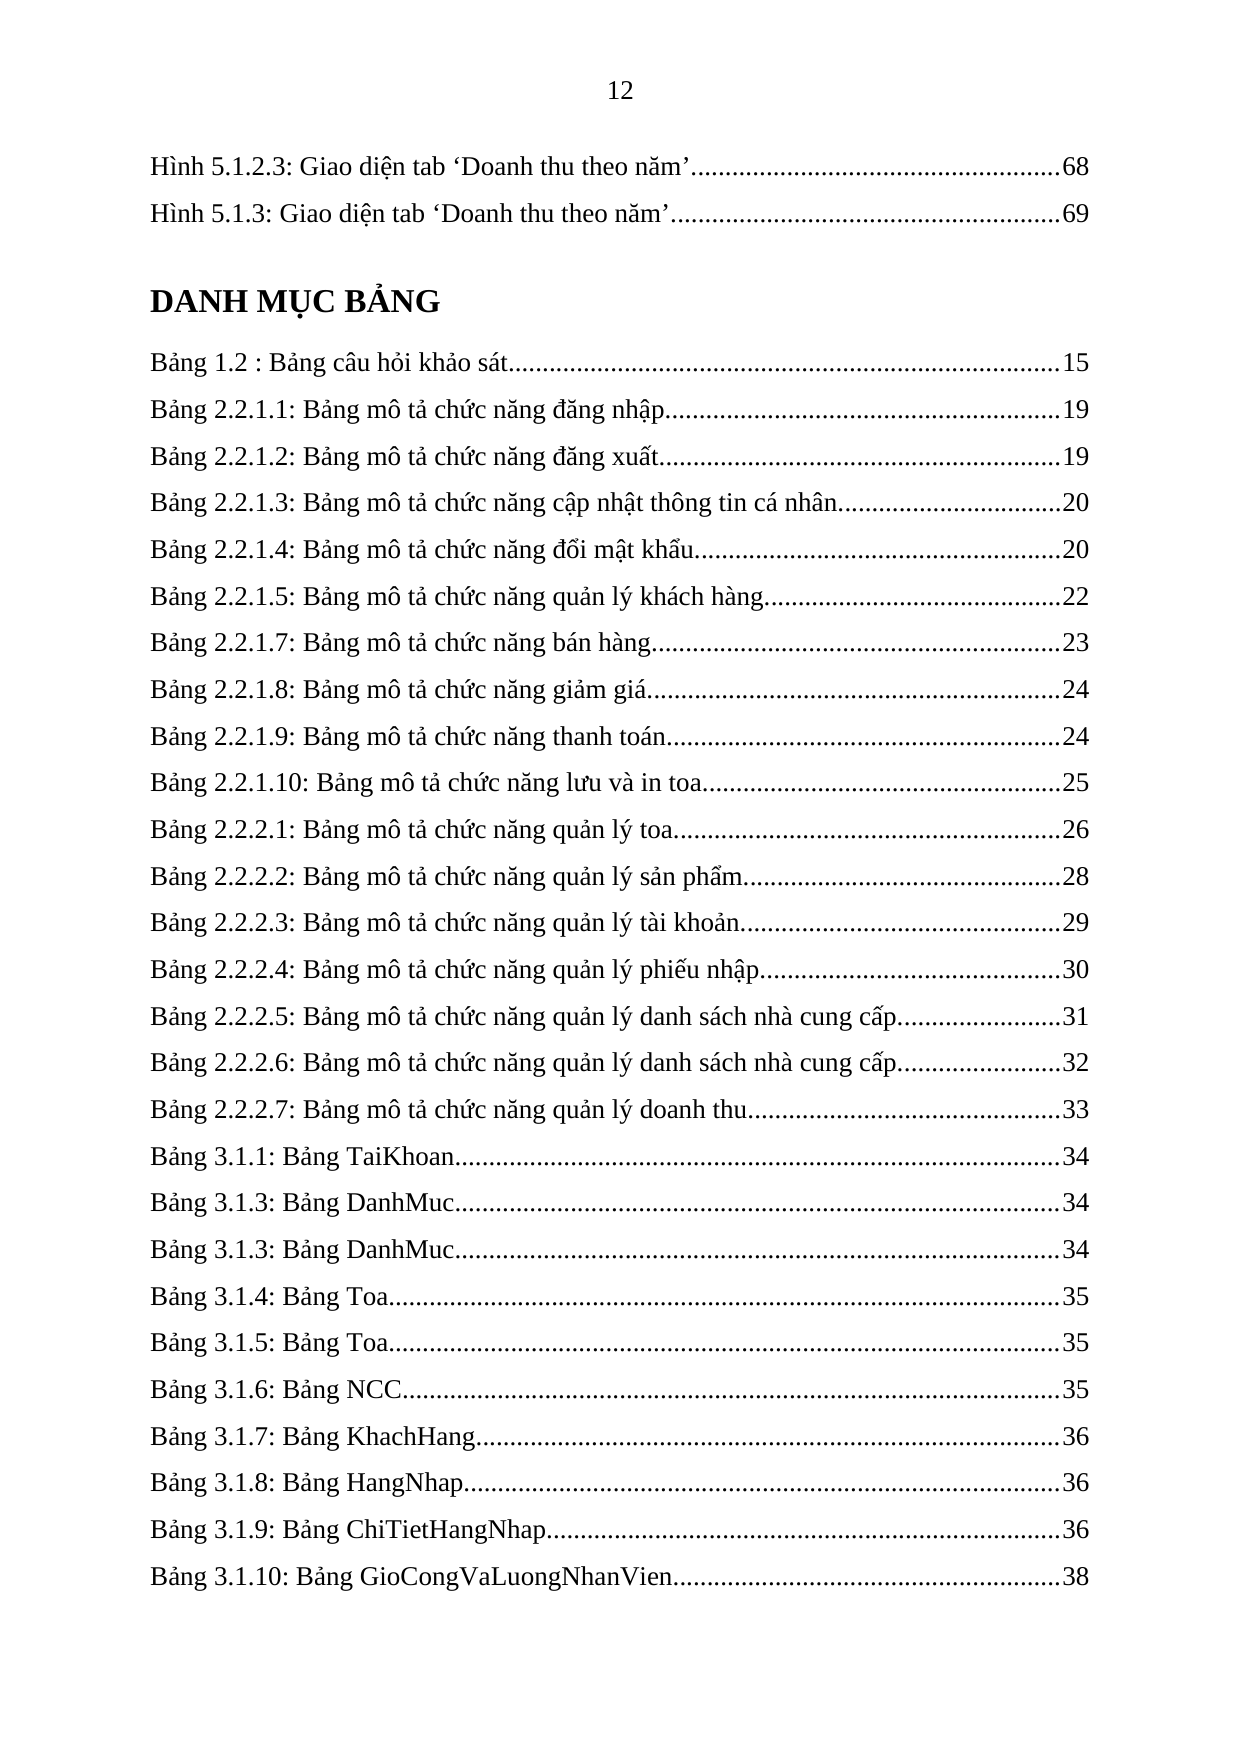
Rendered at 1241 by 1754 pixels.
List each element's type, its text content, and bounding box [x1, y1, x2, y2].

text Bảng 2.2.1.3: Bảng mô tả chức năng cập nhật thông tin cá nhân. 20 [150, 487, 1090, 518]
text Bảng 2.2.2.2: Bảng mô tả chức năng quản lý sản phẩm. 28 [150, 860, 1090, 891]
text Bảng 2.2.2.4: Bảng mô tả chức năng quản lý phiếu nhập. 30 [150, 953, 1090, 984]
text Bảng 2.2.2.7: Bảng mô tả chức năng quản lý doanh thu. 33 [150, 1093, 1090, 1124]
text Bảng 3.1.7: Bảng KhachHang. 36 [150, 1420, 1090, 1451]
text Bảng 2.2.1.2: Bảng mô tả chức năng đăng xuất. 19 [150, 440, 1090, 471]
text Hình 5.1.3: Giao diện tab ‘Doanh thu theo năm’. 69 [150, 197, 1090, 228]
text Bảng 2.2.2.6: Bảng mô tả chức năng quản lý danh sách nhà cung cấp. 32 [150, 1047, 1090, 1078]
text Bảng 3.1.5: Bảng Toa. 35 [150, 1327, 1090, 1358]
text Bảng 2.2.2.1: Bảng mô tả chức năng quản lý toa. 26 [150, 813, 1090, 844]
text Bảng 2.2.1.10: Bảng mô tả chức năng lưu và in toa. 25 [150, 767, 1090, 798]
text Bảng 2.2.1.8: Bảng mô tả chức năng giảm giá. 24 [150, 673, 1090, 704]
text Hình 5.1.2.3: Giao diện tab ‘Doanh thu theo năm’. 68 [150, 150, 1090, 181]
text Bảng 3.1.10: Bảng GioCongVaLuongNhanVien. 38 [150, 1560, 1090, 1591]
text Bảng 3.1.3: Bảng DanhMuc. 34 [150, 1233, 1090, 1264]
text Bảng 3.1.3: Bảng DanhMuc. 34 [150, 1187, 1090, 1218]
text Bảng 2.2.1.9: Bảng mô tả chức năng thanh toán. 24 [150, 720, 1090, 751]
text Bảng 3.1.1: Bảng TaiKhoan. 34 [150, 1140, 1090, 1171]
text DANH MỤC BẢNG [150, 282, 1090, 320]
text Bảng 2.2.1.5: Bảng mô tả chức năng quản lý khách hàng. 22 [150, 580, 1090, 611]
text Bảng 2.2.2.5: Bảng mô tả chức năng quản lý danh sách nhà cung cấp. 31 [150, 1000, 1090, 1031]
text Bảng 3.1.6: Bảng NCC. 35 [150, 1373, 1090, 1404]
text Bảng 3.1.8: Bảng HangNhap. 36 [150, 1467, 1090, 1498]
text Bảng 3.1.4: Bảng Toa. 35 [150, 1280, 1090, 1311]
text Bảng 1.2 : Bảng câu hỏi khảo sát 15 [150, 347, 1090, 378]
text Bảng 3.1.9: Bảng ChiTietHangNhap. 36 [150, 1513, 1090, 1544]
text Bảng 2.2.1.4: Bảng mô tả chức năng đổi mật khẩu. 20 [150, 533, 1090, 564]
text Bảng 2.2.1.1: Bảng mô tả chức năng đăng nhập. 19 [150, 393, 1090, 424]
text Bảng 2.2.1.7: Bảng mô tả chức năng bán hàng. 23 [150, 627, 1090, 658]
text Bảng 2.2.2.3: Bảng mô tả chức năng quản lý tài khoản. 29 [150, 907, 1090, 938]
